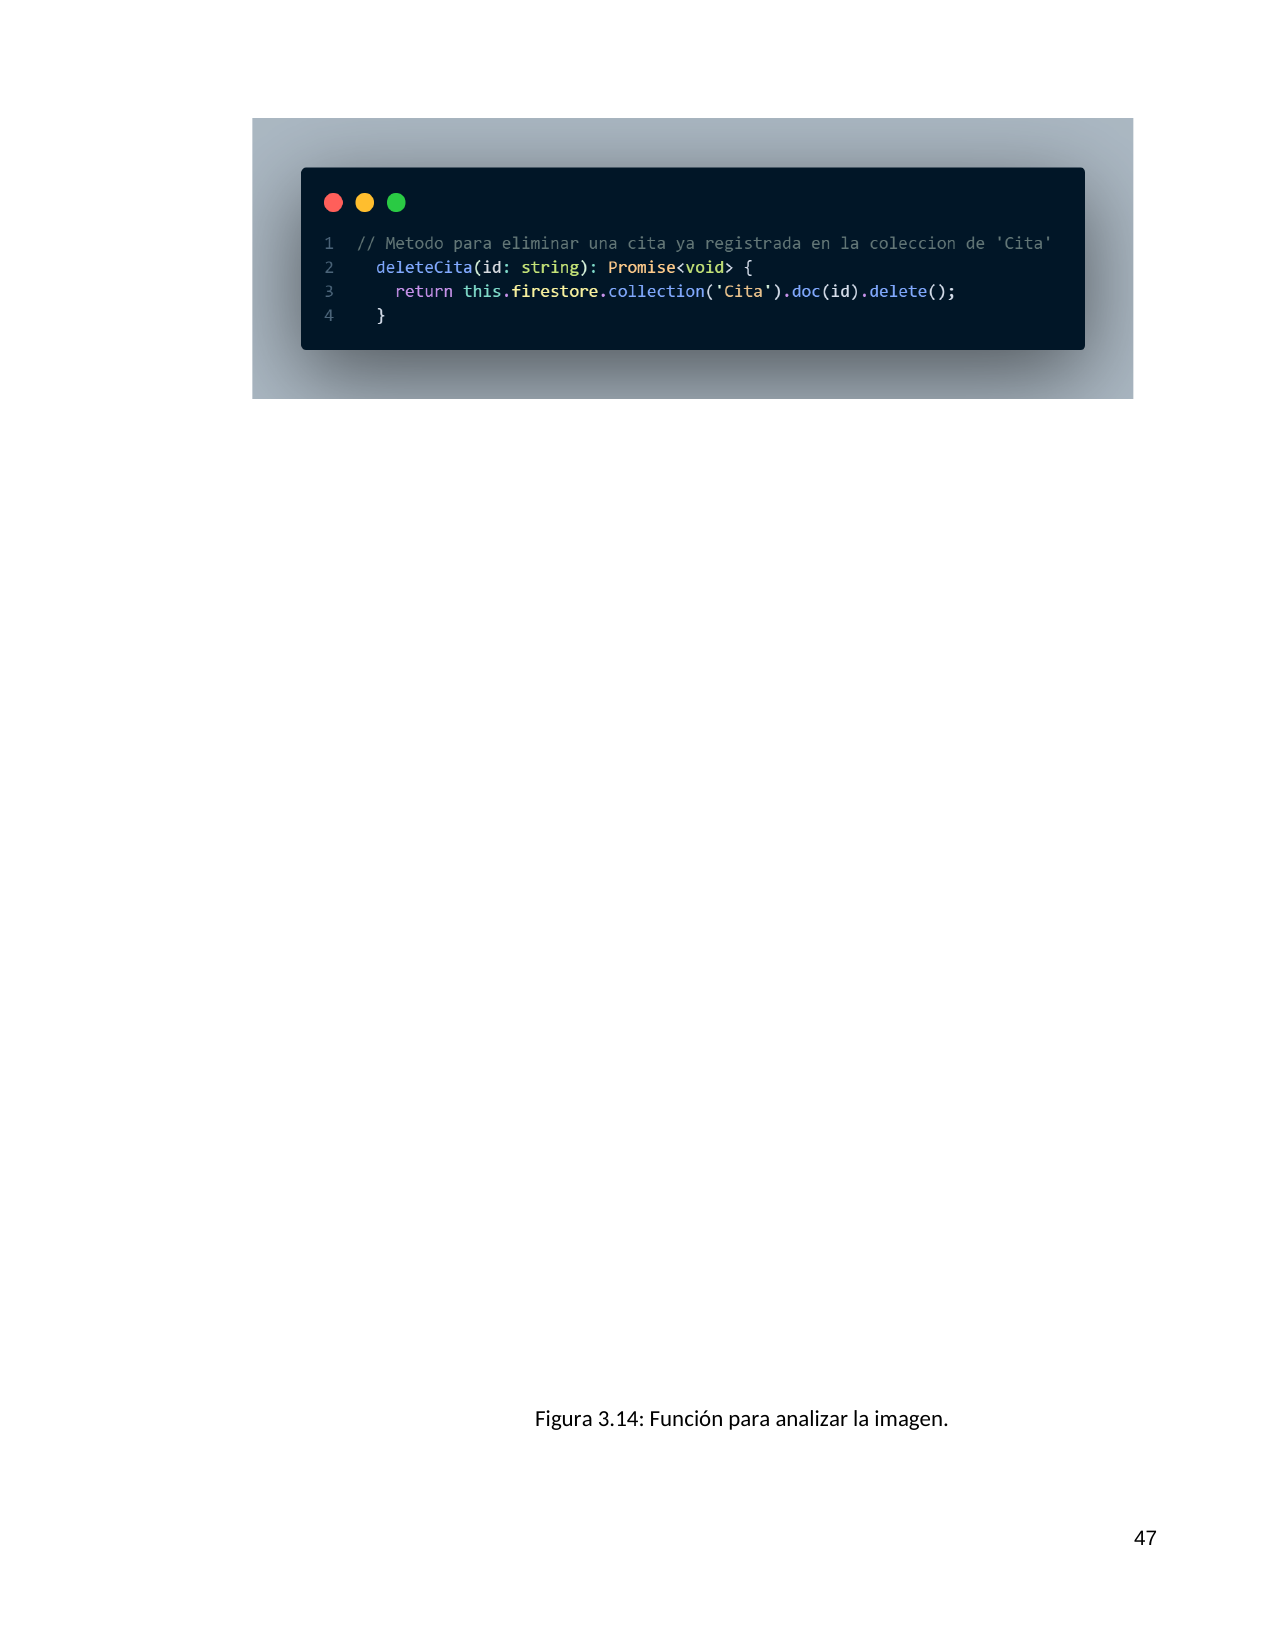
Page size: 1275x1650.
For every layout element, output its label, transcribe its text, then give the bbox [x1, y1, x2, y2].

text Figura 3.14: Función para analizar la imagen. [252, 1404, 1157, 1432]
picture [252, 118, 1134, 399]
